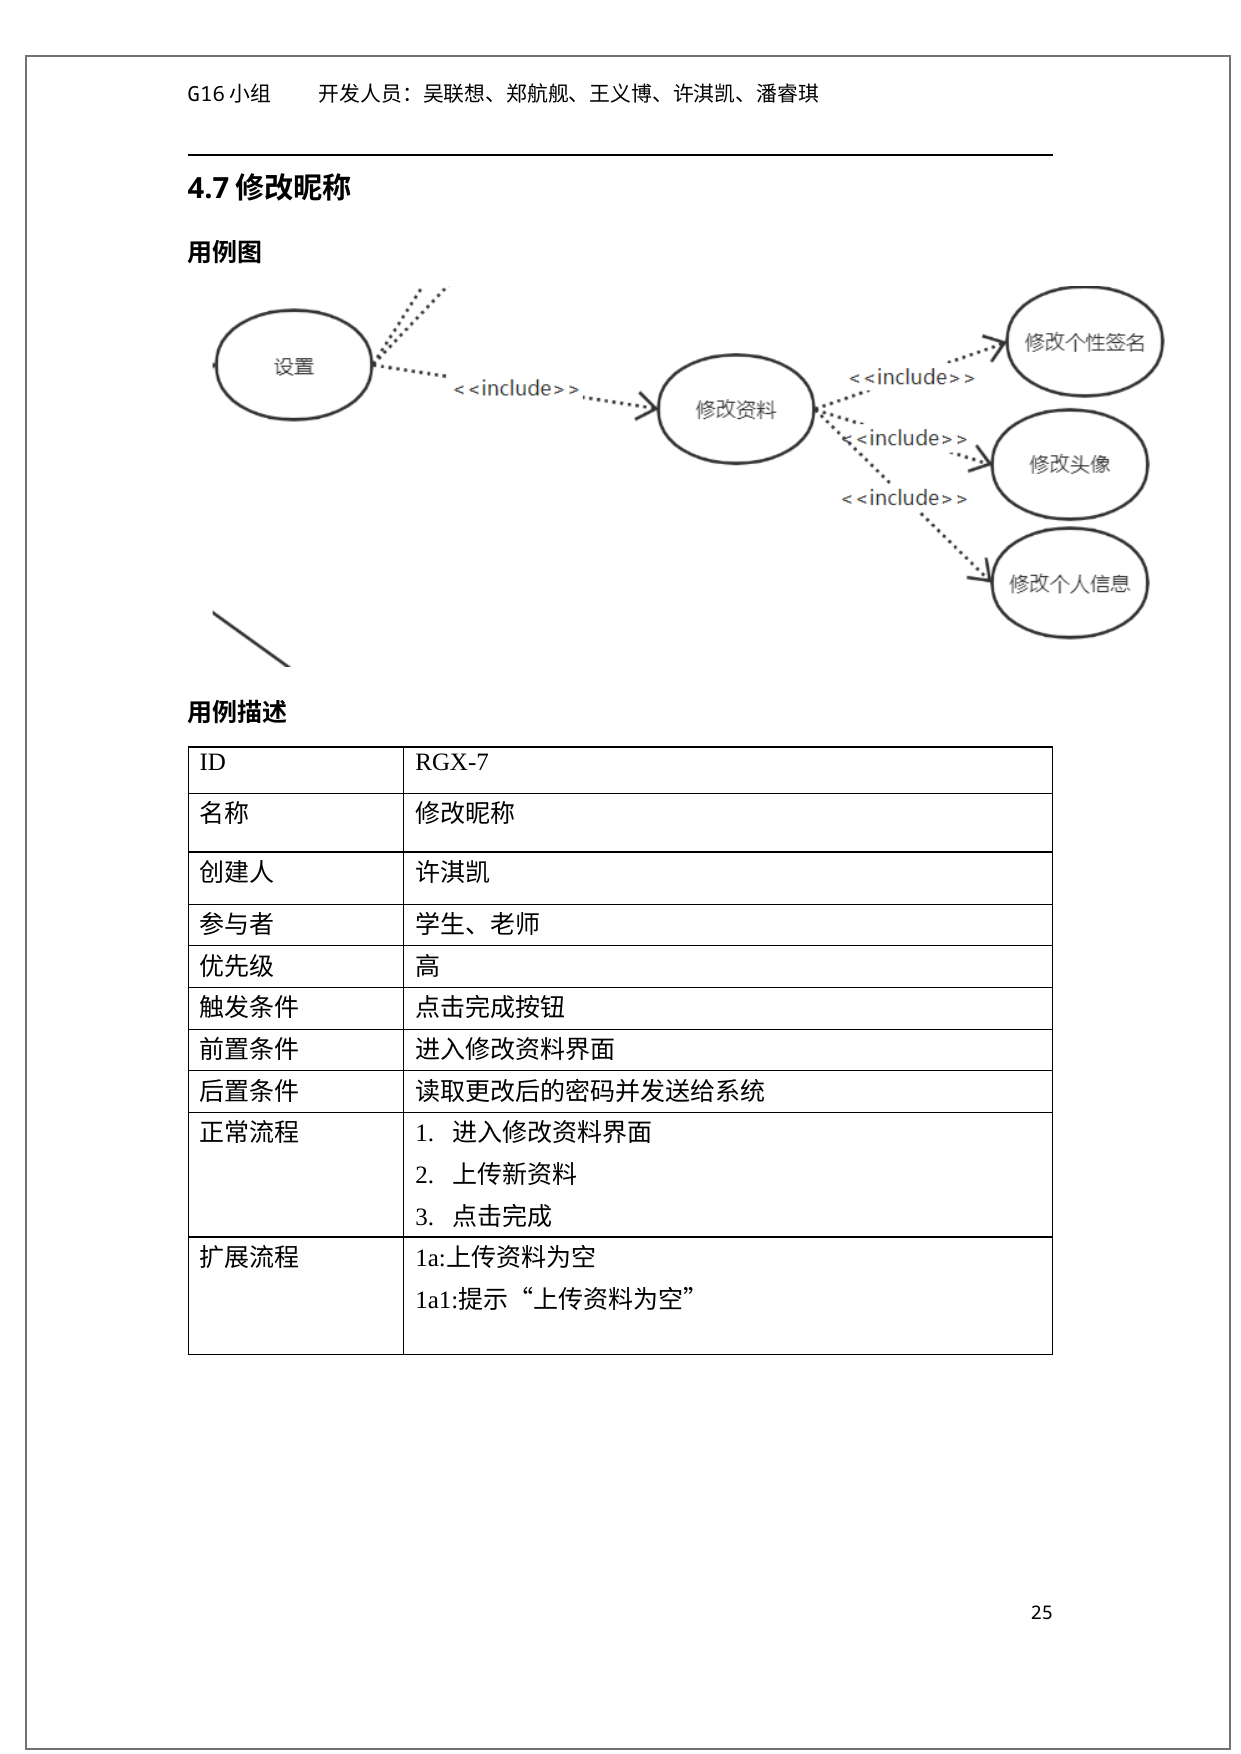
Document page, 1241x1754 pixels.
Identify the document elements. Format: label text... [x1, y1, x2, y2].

table_cell 许淇凯 [404, 853, 1052, 904]
table_cell 前置条件 [189, 1030, 403, 1070]
picture [212, 286, 1207, 667]
table_cell 1a:上传资料为空 1a1:提示“上传资料为空” [404, 1238, 1052, 1354]
table_cell 高 [404, 946, 1052, 987]
subtitle 4.7修改昵称 [187, 164, 1053, 207]
table_cell 进入修改资料界面 [404, 1030, 1052, 1070]
table_cell 进入修改资料界面 上传新资料 点击完成 [404, 1113, 1052, 1236]
table_cell 后置条件 [189, 1071, 403, 1112]
table_cell 读取更改后的密码并发送给系统 [404, 1071, 1052, 1112]
table_cell 优先级 [189, 946, 403, 987]
table_cell 参与者 [189, 905, 403, 945]
subtitle 用例图 [187, 232, 1053, 268]
table_cell 名称 [189, 794, 403, 851]
table_cell 修改昵称 [404, 794, 1052, 851]
table_cell 触发条件 [189, 988, 403, 1028]
table_header ID [189, 748, 403, 793]
table_cell 正常流程 [189, 1113, 403, 1236]
table_header RGX-7 [404, 748, 1052, 793]
table_cell 点击完成按钮 [404, 988, 1052, 1028]
table_cell 创建人 [189, 853, 403, 904]
table_cell 学生、老师 [404, 905, 1052, 945]
table_cell 扩展流程 [189, 1238, 403, 1354]
subtitle 用例描述 [187, 692, 1053, 728]
